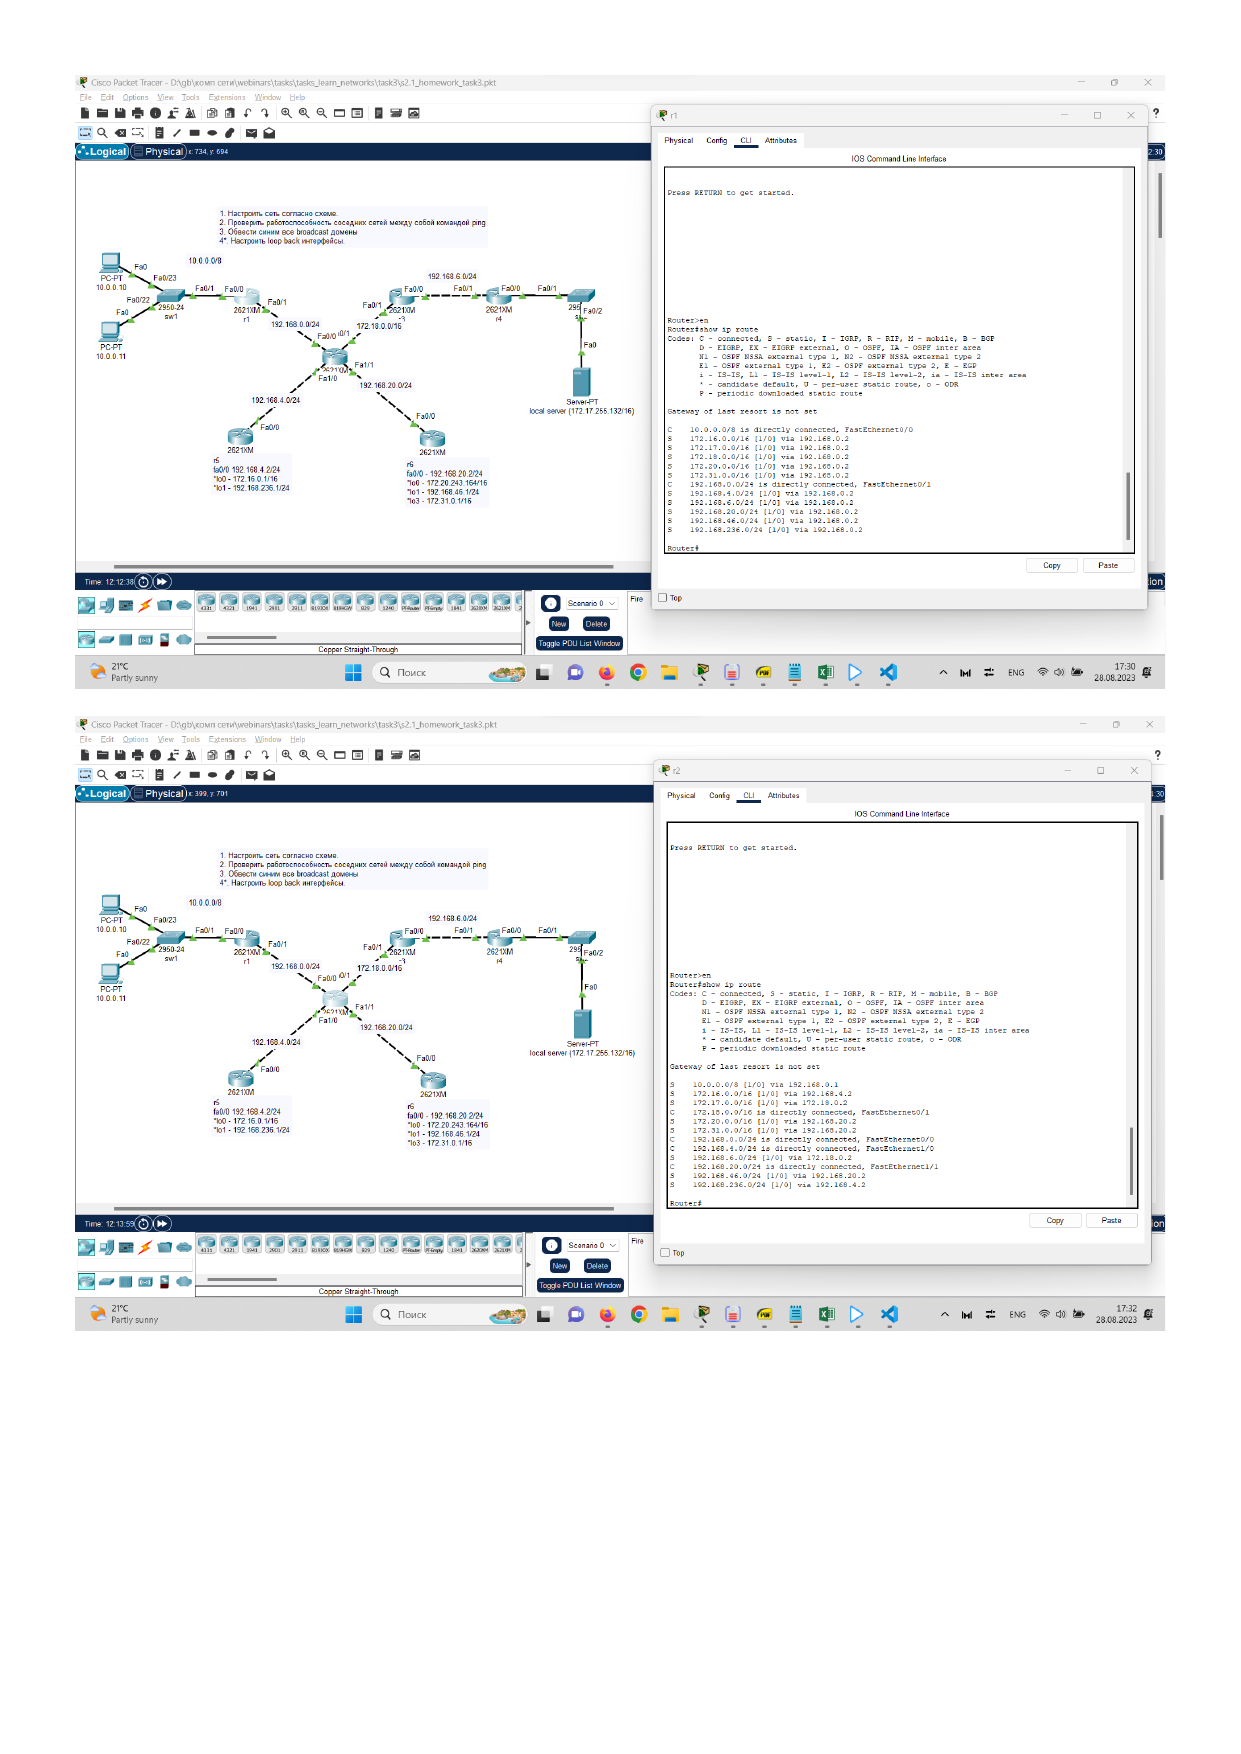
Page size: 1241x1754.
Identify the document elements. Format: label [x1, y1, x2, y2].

picture [75, 75, 1166, 689]
picture [75, 716, 1166, 1331]
picture [104, 149, 113, 157]
picture [105, 791, 113, 799]
